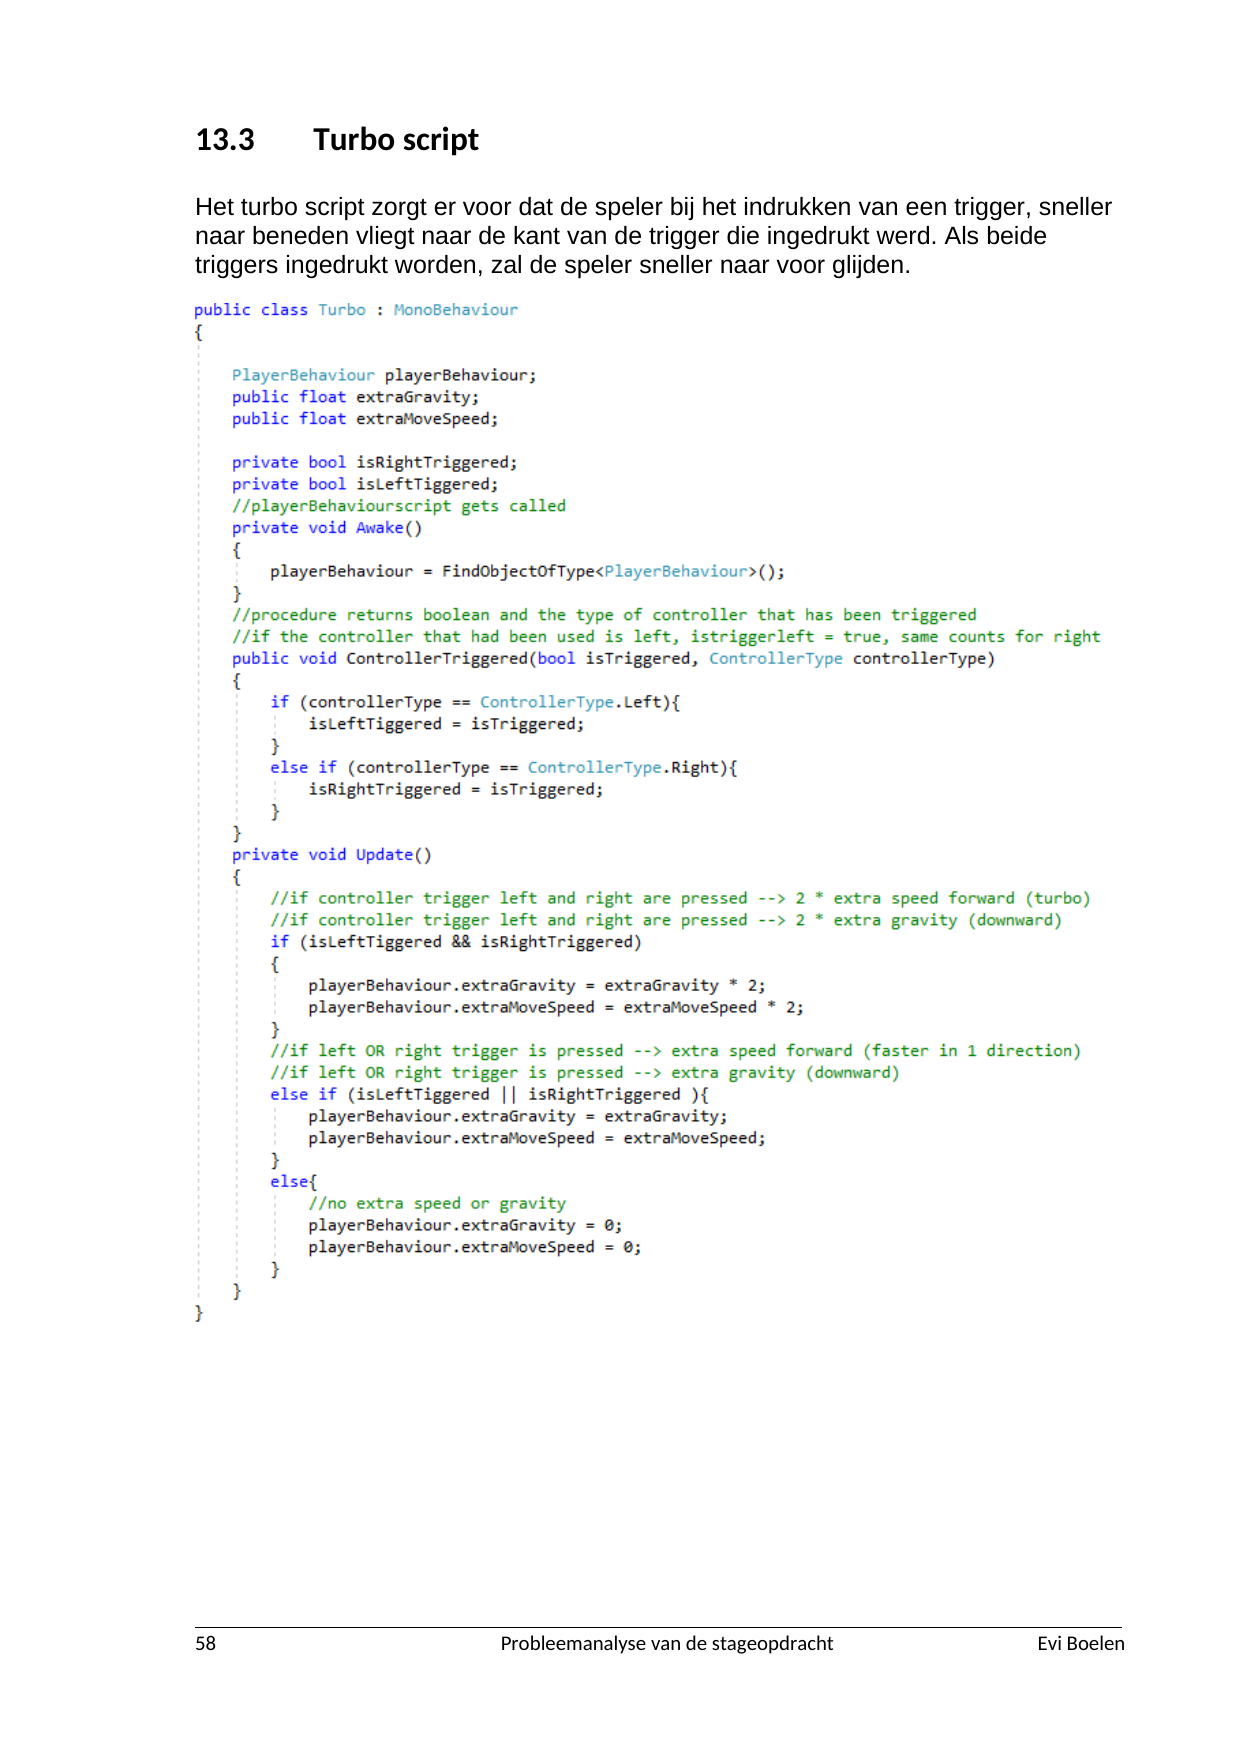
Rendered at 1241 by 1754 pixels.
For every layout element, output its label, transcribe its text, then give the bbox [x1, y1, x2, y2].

picture [194, 303, 1123, 1326]
text Het turbo script zorgt er voor dat de speler bij het indrukken van een trigger, sneller naar beneden vliegt naar de kant van de trigger die ingedrukt werd. Als beide triggers ingedrukt worden, zal de speler sneller naar voor glijden. [195, 192, 1122, 278]
subtitle Turbo script [195, 118, 1122, 159]
